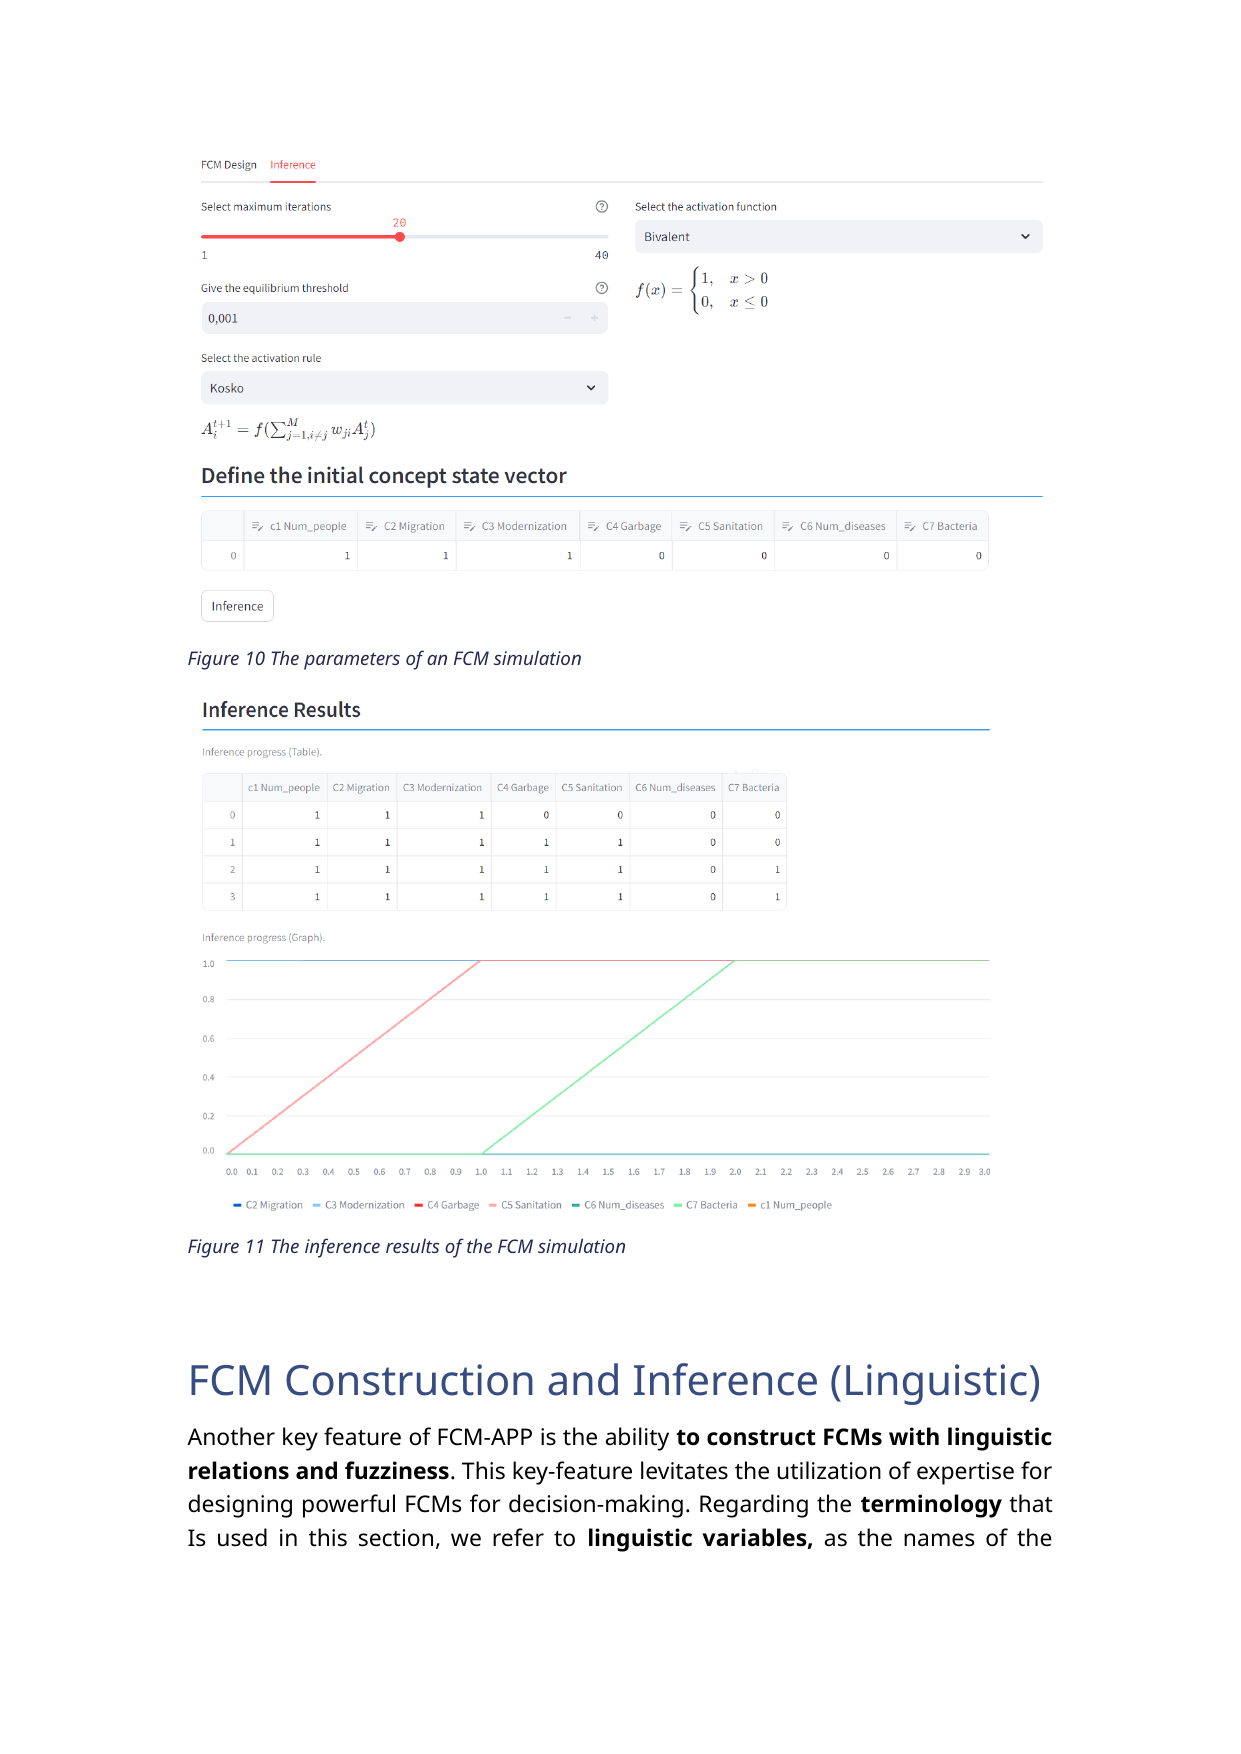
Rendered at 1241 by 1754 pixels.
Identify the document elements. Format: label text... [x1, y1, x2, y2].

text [187, 1421, 1053, 1553]
picture [187, 150, 1053, 626]
text Figure 10 The parameters of an FCM simulation [187, 645, 1053, 671]
subtitle FCM Construction and Inference (Linguistic) [187, 1351, 1053, 1408]
picture [187, 691, 1007, 1215]
text Figure 11 The inference results of the FCM simulation [187, 1234, 1053, 1259]
